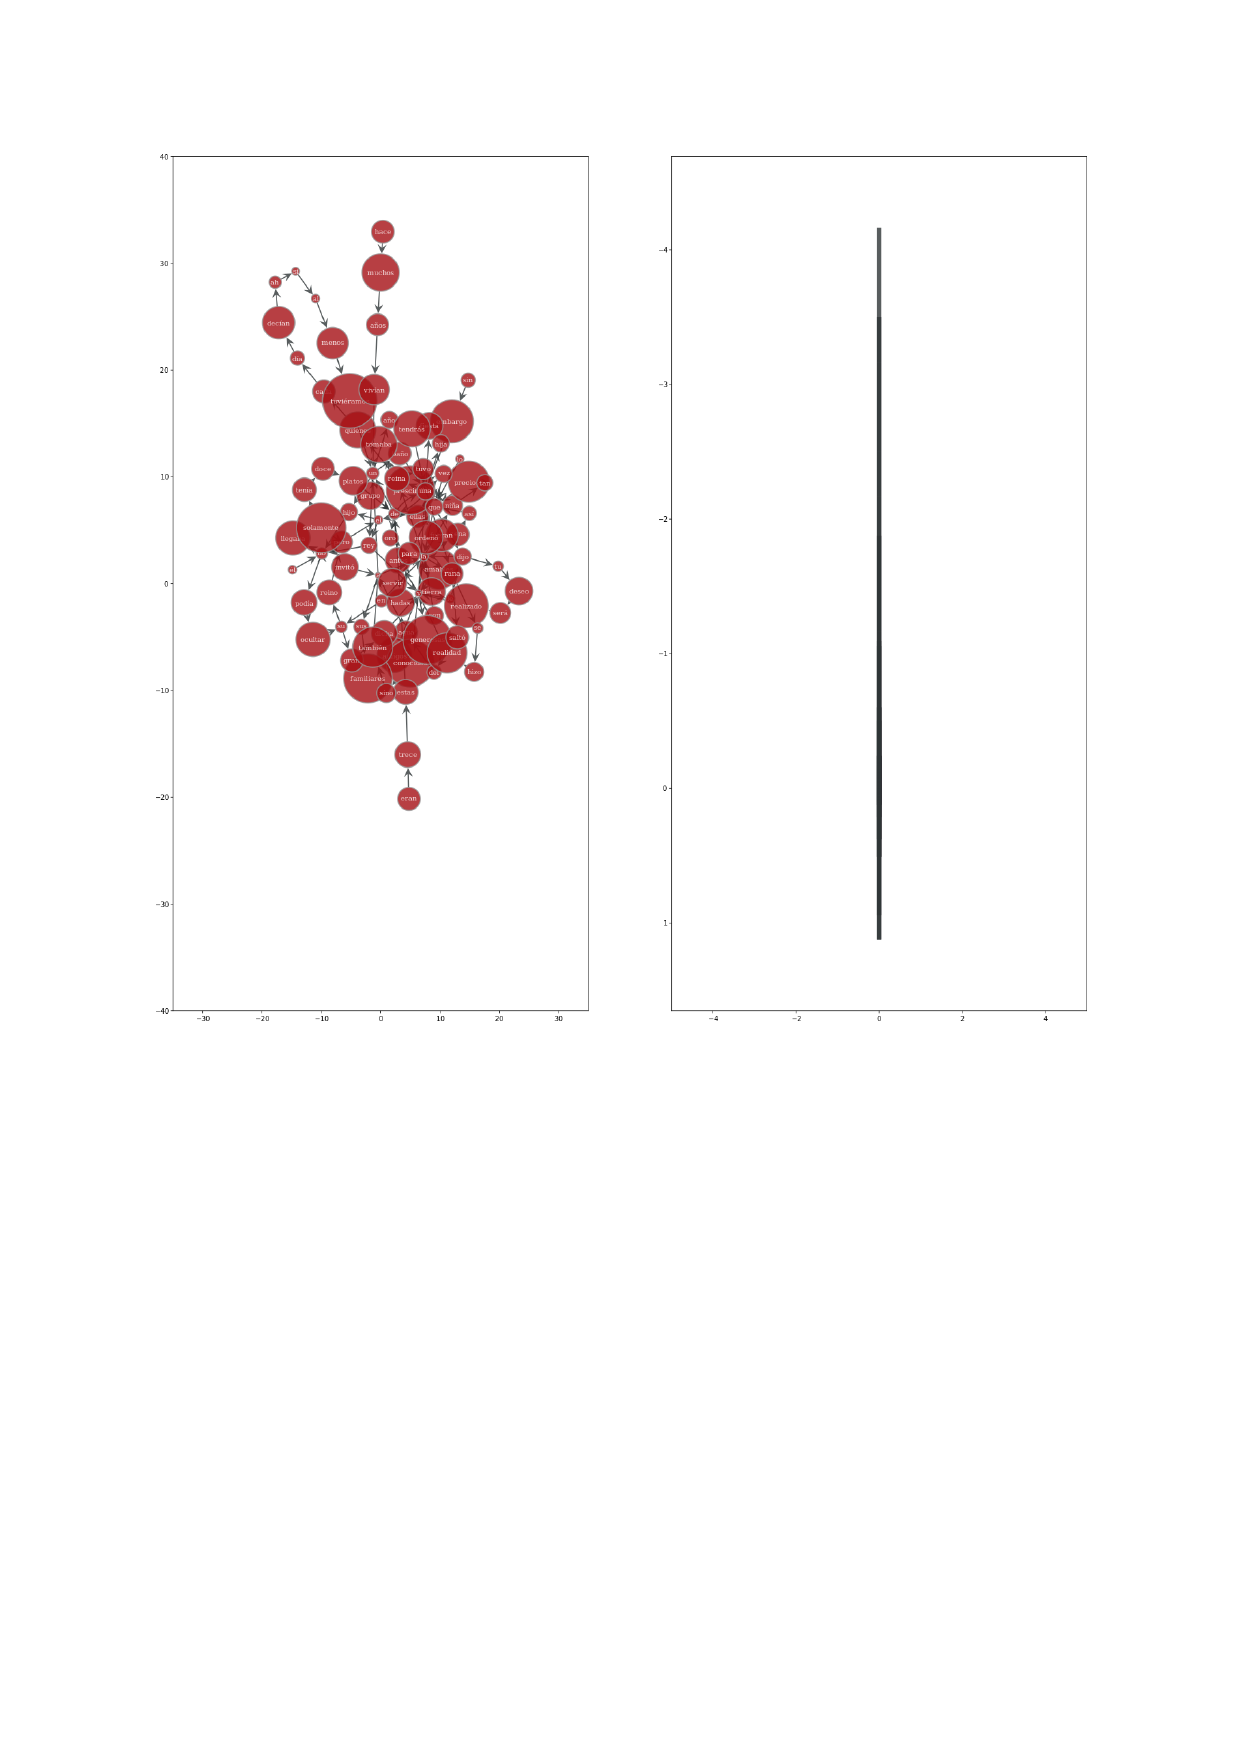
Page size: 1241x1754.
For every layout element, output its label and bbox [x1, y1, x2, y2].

picture [150, 150, 1091, 1027]
